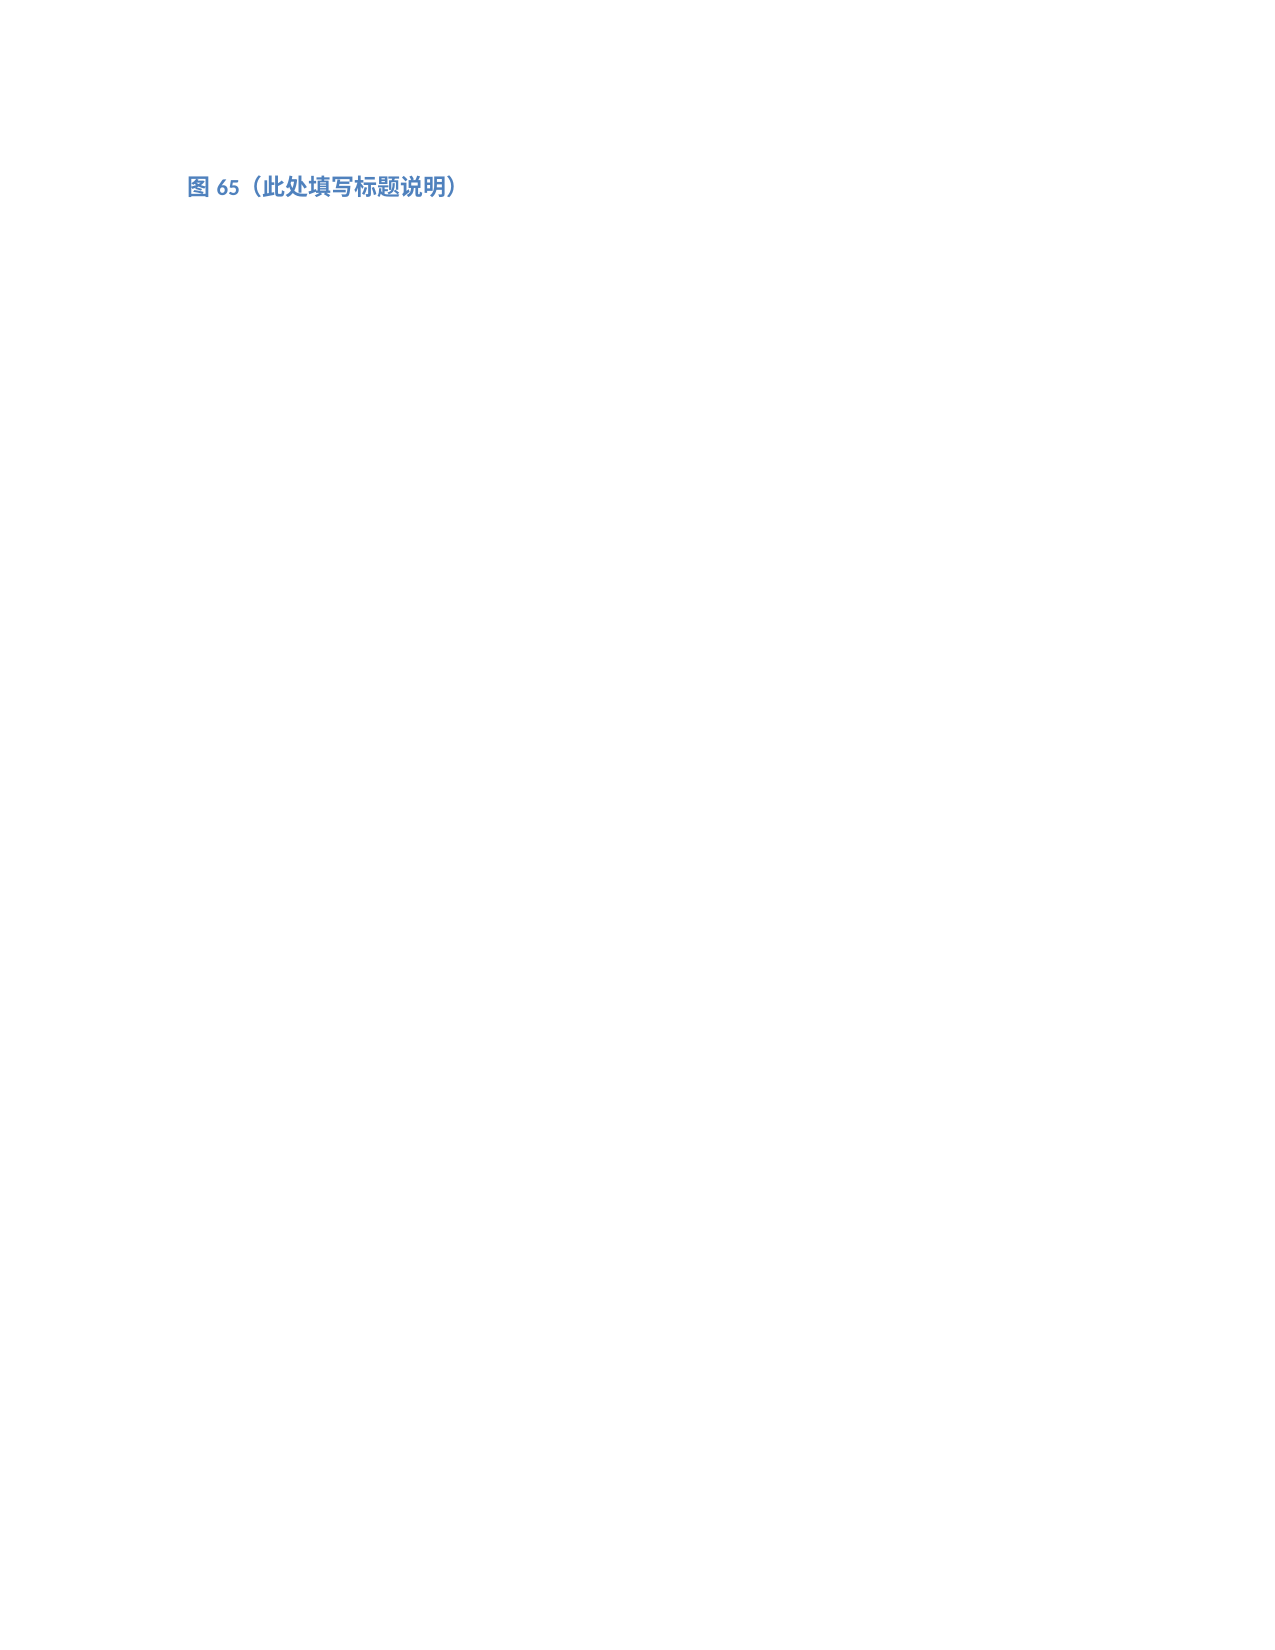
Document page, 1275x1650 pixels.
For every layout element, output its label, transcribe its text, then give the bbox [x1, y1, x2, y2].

subtitle 图 65（此处填写标题说明） [187, 171, 1087, 202]
